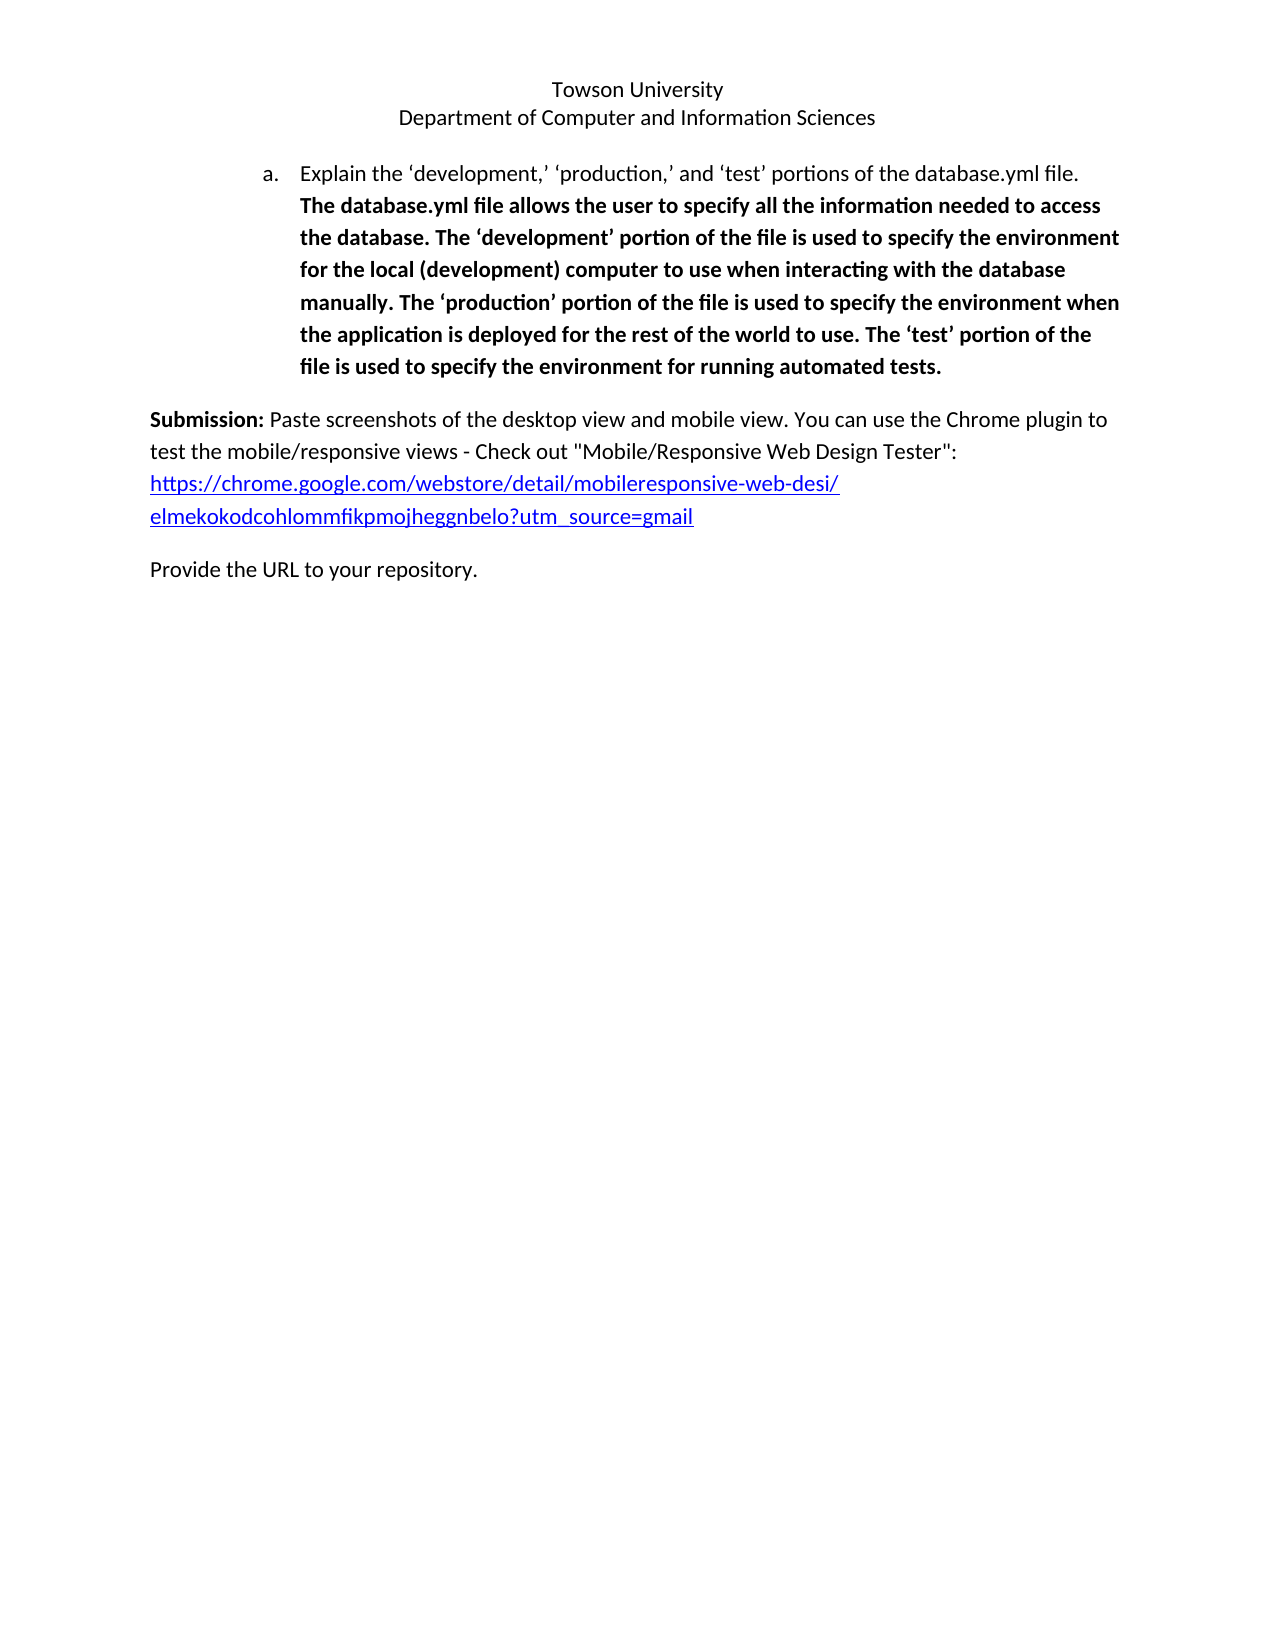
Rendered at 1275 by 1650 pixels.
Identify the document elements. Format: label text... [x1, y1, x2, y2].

list The database.yml file allows the user to specify all the information needed to access the database. The ‘development’ portion of the file is used to specify the environment for the local (development) computer to use when interacting with the database manually. The ‘production’ portion of the file is used to specify the environment when the application is deployed for the rest of the world to use. The ‘test’ portion of the file is used to specify the environment for running automated tests. [300, 191, 1125, 380]
text Provide the URL to your repository. [150, 555, 1125, 583]
text Submission: Paste screenshots of the desktop view and mobile view. You can use the Chrome plugin to test the mobile/responsive views - Check out "Mobile/Responsive Web Design Tester": https://chrome.google.com/webstore/detail/mobileresponsive-web-desi/elmekokodcohlommfikpmojheggnbelo?utm_source=gmail [150, 405, 1125, 530]
list Explain the ‘development,’ ‘production,’ and ‘test’ portions of the database.yml file. [262, 159, 1125, 187]
